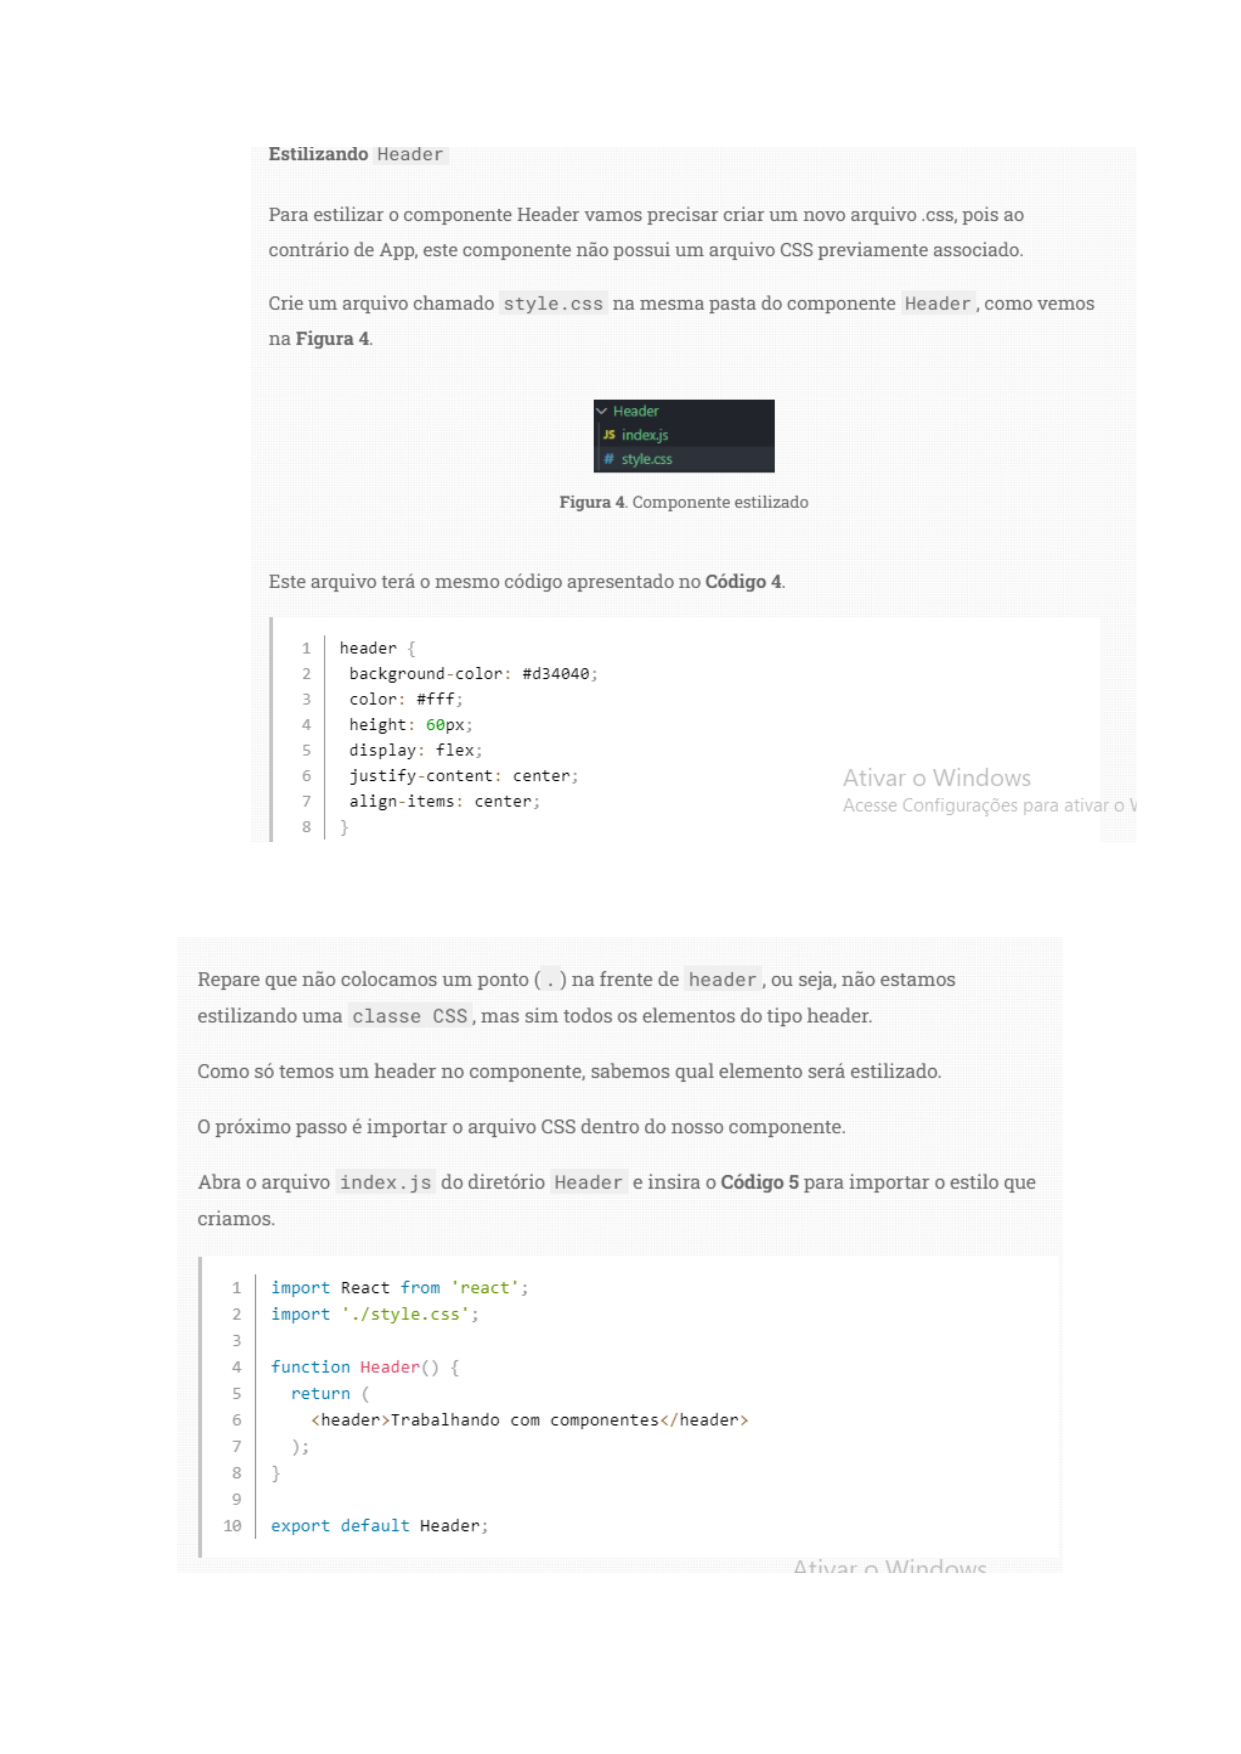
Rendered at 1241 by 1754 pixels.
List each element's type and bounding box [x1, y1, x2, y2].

picture [251, 147, 1137, 842]
picture [177, 937, 1063, 1573]
